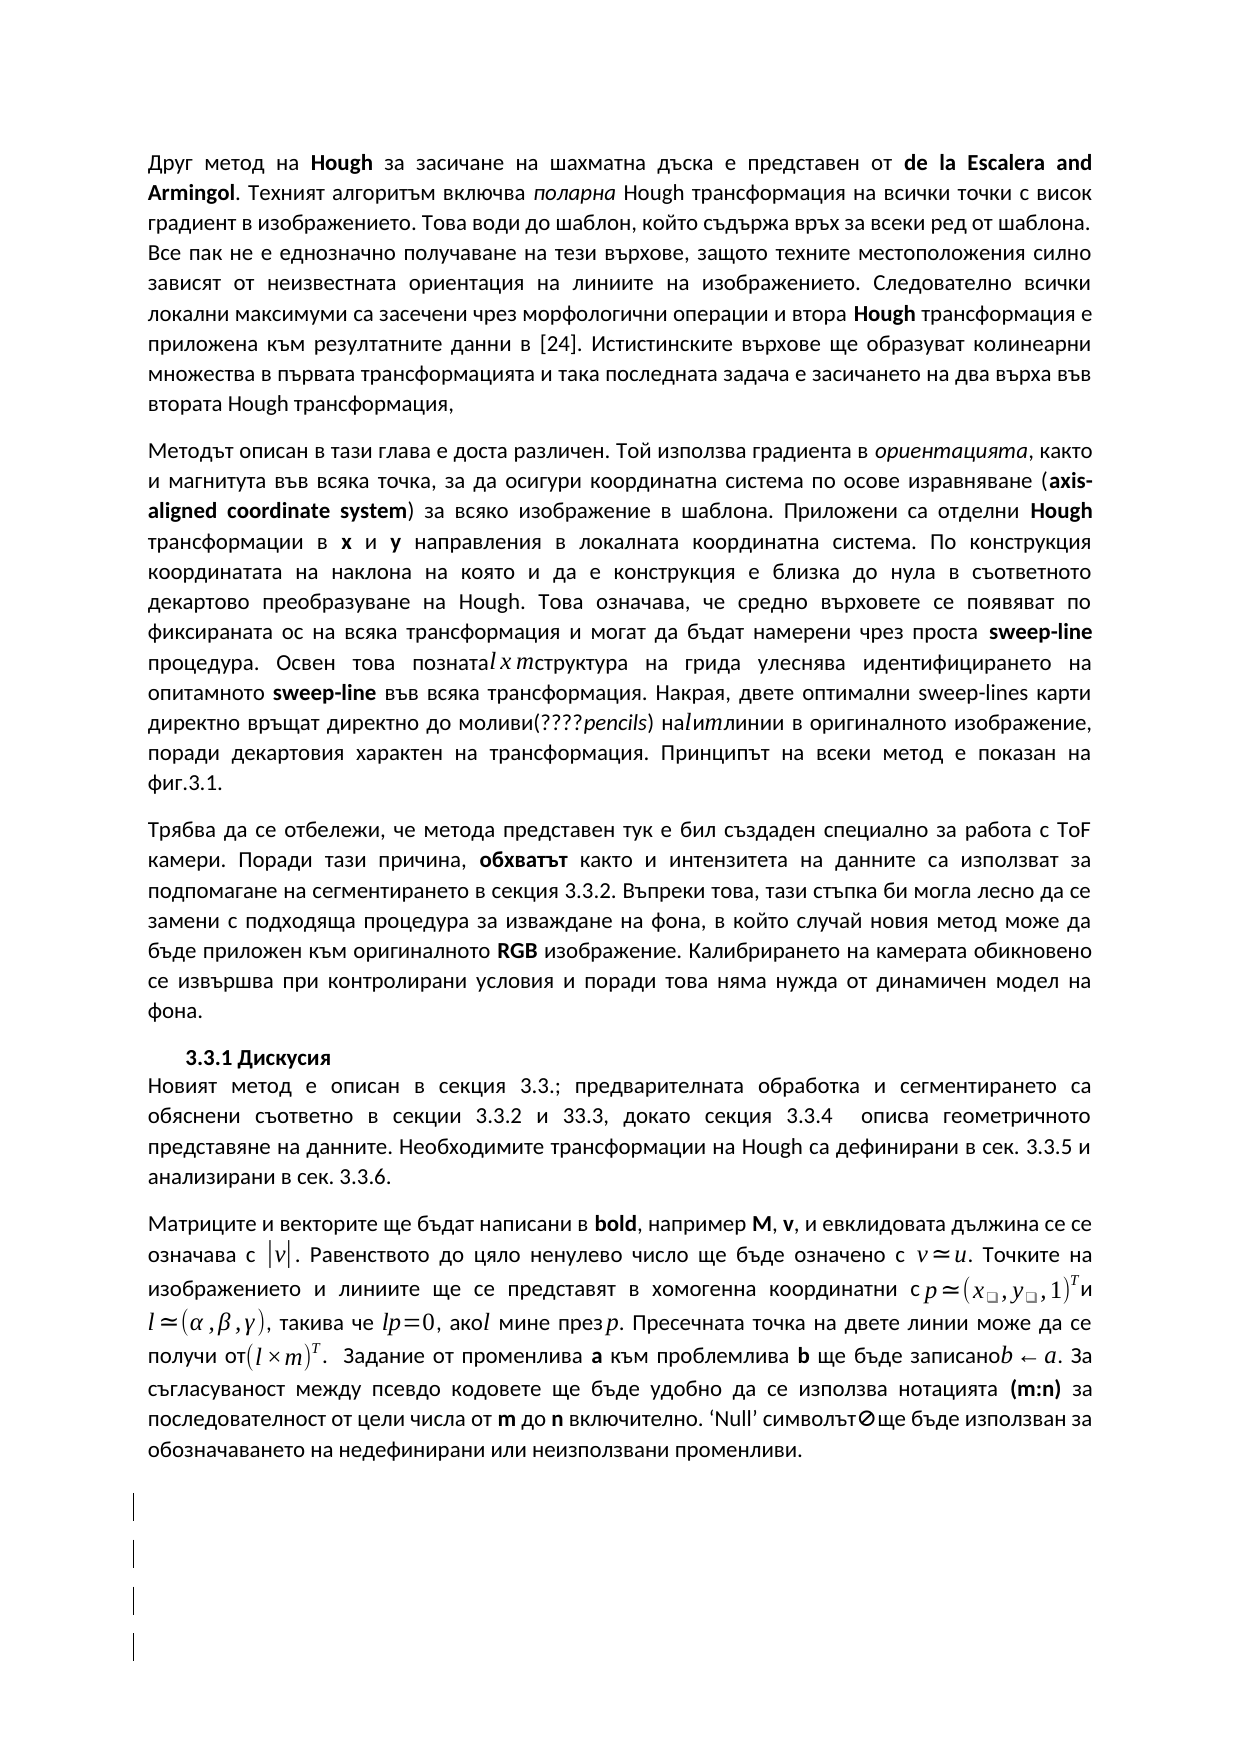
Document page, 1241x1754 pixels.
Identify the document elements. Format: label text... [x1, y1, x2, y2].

text Трябва да се отбележи, че метода представен тук е бил създаден специално за работа с ToF камери. Поради тази причина, обхватът както и интензитета на данните са използват за подпомагане на сегментирането в секция 3.3.2. Въпреки това, тази стъпка би могла лесно да се замени с подходяща процедура за изваждане на фона, в който случай новия метод може да бъде приложен към оригиналното RGB изображение. Калибрирането на камерата обикновено се извършва при контролирани условия и поради това няма нужда от динамичен модел на фона. [148, 815, 1093, 1024]
text Друг метод на Hough за засичане на шахматна дъска е представен от de la Escalera and Armingol. Техният алгоритъм включва поларна Hough трансформация на всички точки с висок градиент в изображението. Това води до шаблон, който съдържа връх за всеки ред от шаблона. Все пак не е еднозначно получаване на тези върхове, защото техните местоположения силно зависят от неизвестната ориентация на линиите на изображението. Следователно всички локални максимуми са засечени чрез морфологични операции и втора Hough трансформация е приложена към резултатните данни в [24]. Истистинските върхове ще образуват колинеарни множества в първата трансформацията и така последната задача е засичането на два върха във втората Hough трансформация, [148, 148, 1093, 417]
text Матриците и векторите ще бъдат написани в bold, например M, v, и евклидовата дължина се се означава с . Равенството до цяло ненулево число ще бъде означено с . Точките на изображението и линиите ще се представят в хомогенна координатни си , такива че , ако мине през. Пресечната точка на двете линии може да се получи от. Задание от променлива a към проблемлива b ще бъде записано. За съгласуваност между псевдо кодовете ще бъде удобно да се използва нотацията (m:n) за последователност от цели числа от m до n включително. ‘Null’ символътще бъде използван за обозначаването на недефинирани или неизползвани променливи. [148, 1209, 1093, 1463]
text 3.3.1 Дискусия [185, 1043, 1093, 1071]
text Методът описан в тази глава е доста различен. Той използва градиента в ориентацията, както и магнитута във всяка точка, за да осигури координатна система по осове изравняване (axis-aligned coordinate system) за всяко изображение в шаблона. Приложени са отделни Hough трансформации в x и y направления в локалната координатна система. По конструкция координатата на наклона на която и да е конструкция е близка до нула в съответното декартово преобразуване на Hough. Това означава, че средно върховете се появяват по фиксираната ос на всяка трансформация и могат да бъдат намерени чрез проста sweep-line процедура. Освен това познатаструктура на грида улеснява идентифицирането на опитамното sweep-line във всяка трансформация. Накрая, двете оптимални sweep-lines карти директно връщат директно до моливи(????pencils) наилинии в оригиналното изображение, поради декартовия характен на трансформация. Принципът на всеки метод е показан на фиг.3.1. [148, 436, 1093, 796]
text Новият метод е описан в секция 3.3.; предварителната обработка и сегментирането са обяснени съответно в секции 3.3.2 и 33.3, докато секция 3.3.4 описва геометричното представяне на данните. Необходимите трансформации на Hough са дефинирани в сек. 3.3.5 и анализирани в сек. 3.3.6. [148, 1071, 1093, 1190]
